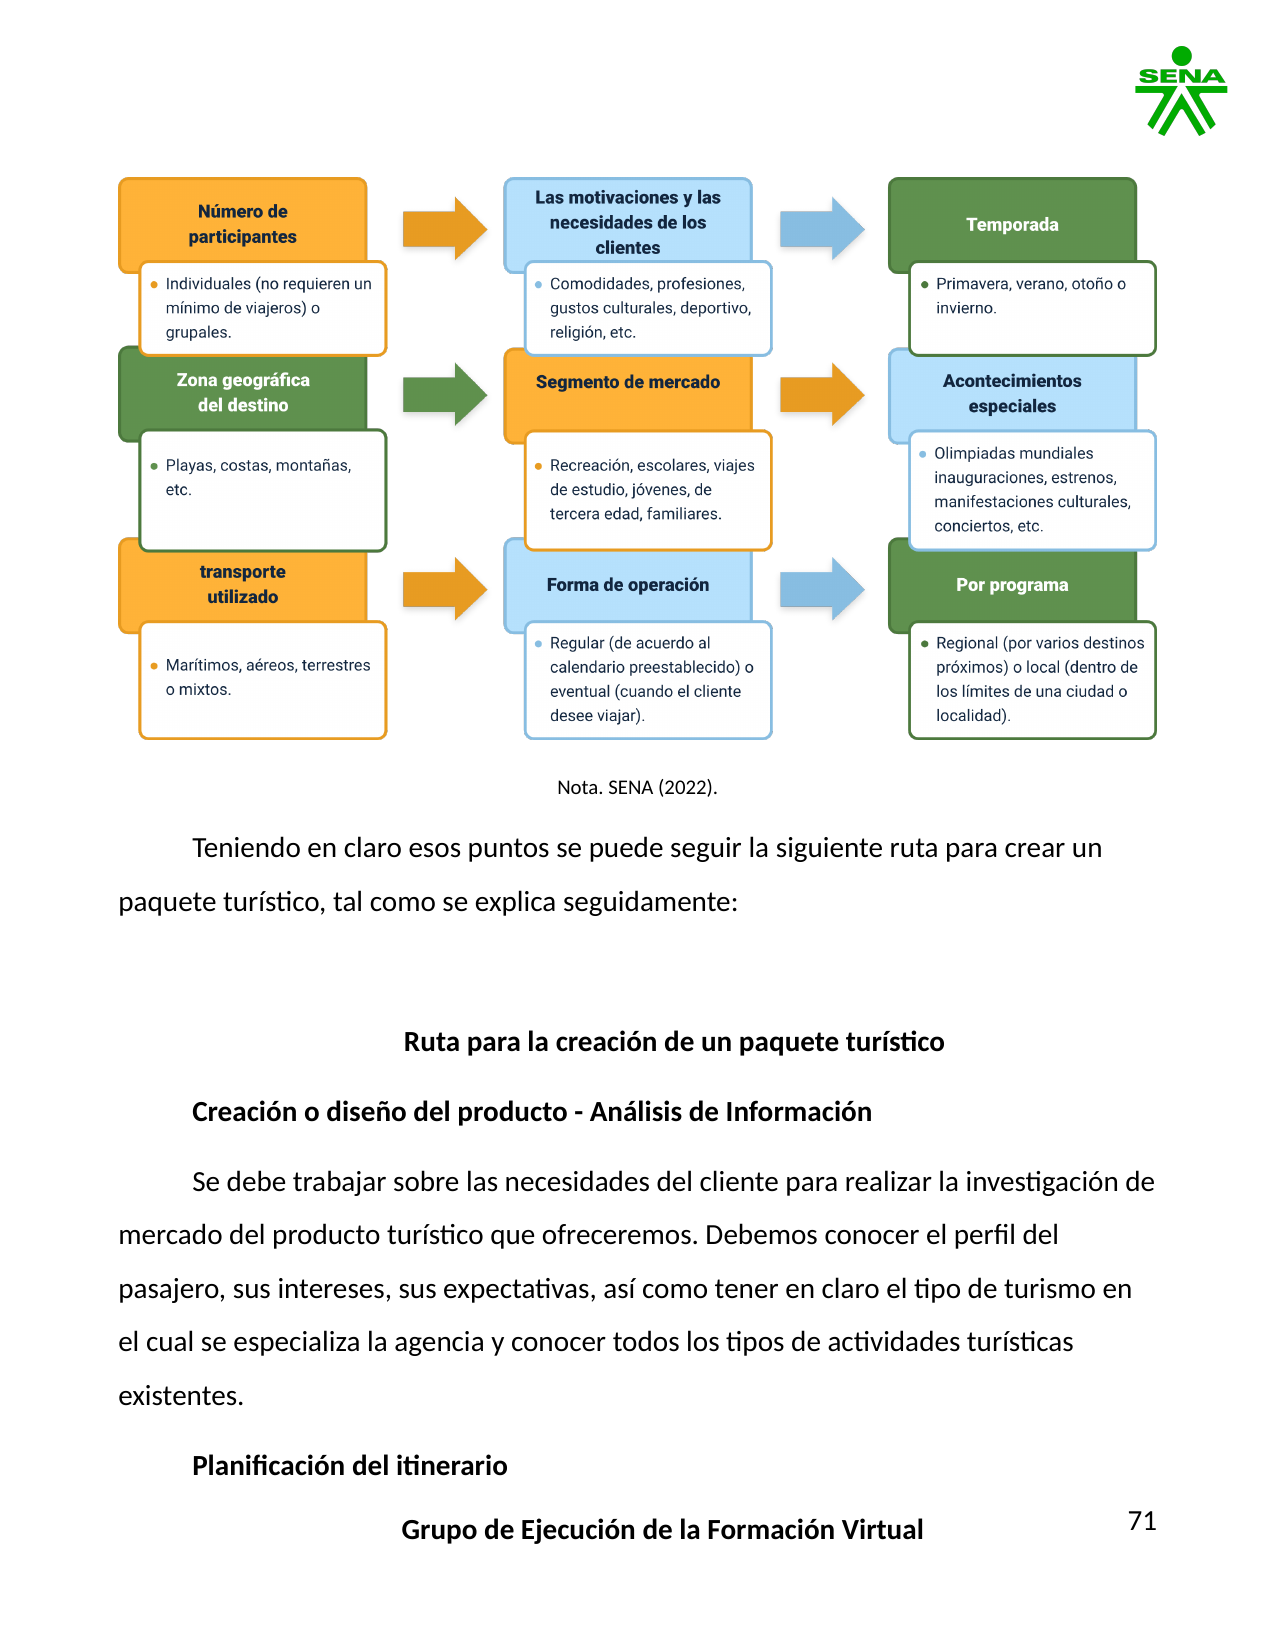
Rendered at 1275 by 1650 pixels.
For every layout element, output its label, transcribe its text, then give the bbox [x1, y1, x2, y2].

text Se debe trabajar sobre las necesidades del cliente para realizar la investigación de mercado del producto turístico que ofreceremos. Debemos conocer el perfil del pasajero, sus intereses, sus expectativas, así como tener en claro el tipo de turismo en el cual se especializa la agencia y conocer todos los tipos de actividades turísticas existentes. [118, 1163, 1157, 1412]
text Creación o diseño del producto - Análisis de Información [118, 1093, 1157, 1128]
picture [118, 177, 1157, 740]
text Nota. SENA (2022). [118, 774, 1157, 800]
picture [1135, 46, 1228, 136]
text Planificación del itinerario [118, 1447, 1157, 1482]
text Teniendo en claro esos puntos se puede seguir la siguiente ruta para crear un paquete turístico, tal como se explica seguidamente: [118, 829, 1157, 918]
text Ruta para la creación de un paquete turístico [118, 1023, 1157, 1058]
